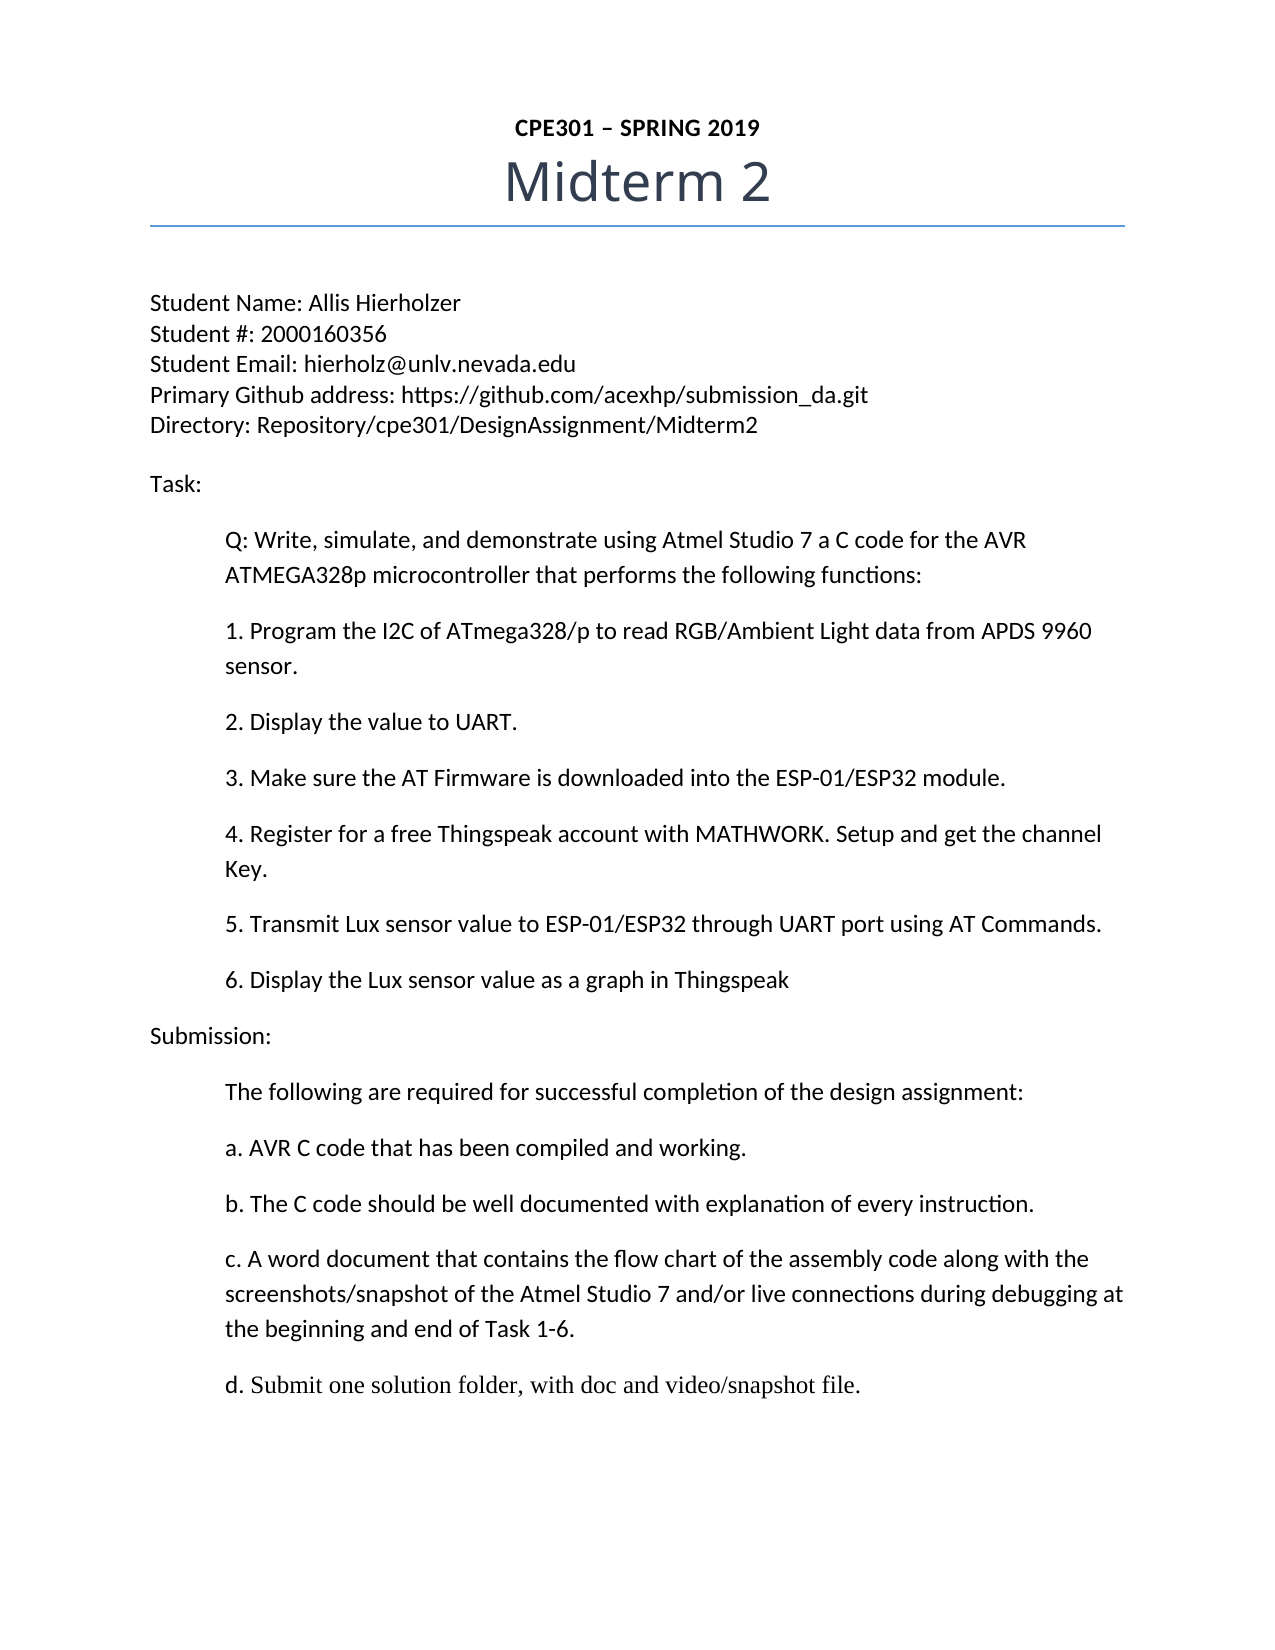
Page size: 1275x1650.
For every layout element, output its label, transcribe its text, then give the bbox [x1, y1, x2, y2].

text 1. Program the I2C of ATmega328/p to read RGB/Ambient Light data from APDS 9960 sensor. [225, 615, 1125, 681]
text a. AVR C code that has been compiled and working. [225, 1132, 1125, 1162]
text 2. Display the value to UART. [225, 706, 1125, 737]
text Student #: 2000160356 [150, 318, 1125, 348]
text Student Email: hierholz@unlv.nevada.edu [150, 348, 1125, 379]
text Primary Github address: https://github.com/acexhp/submission_da.git [150, 379, 1125, 409]
text d. Submit one solution folder, with doc and video/snapshot file. [225, 1369, 1125, 1400]
text b. The C code should be well documented with explanation of every instruction. [225, 1188, 1125, 1218]
text Task: [150, 468, 1125, 499]
text 3. Make sure the AT Firmware is downloaded into the ESP-01/ESP32 module. [225, 762, 1125, 792]
text Q: Write, simulate, and demonstrate using Atmel Studio 7 a C code for the AVR ATMEGA328p microcontroller that performs the following functions: [225, 524, 1125, 590]
text c. A word document that contains the flow chart of the assembly code along with the screenshots/snapshot of the Atmel Studio 7 and/or live connections during debugging at the beginning and end of Task 1-6. [225, 1243, 1125, 1344]
text The following are required for successful completion of the design assignment: [225, 1076, 1125, 1107]
title Midterm 2 [150, 143, 1125, 225]
text 6. Display the Lux sensor value as a graph in Thingspeak [225, 964, 1125, 995]
text CPE301 – SPRING 2019 [150, 112, 1125, 143]
text Directory: Repository/cpe301/DesignAssignment/Midterm2 [150, 409, 1125, 440]
text 5. Transmit Lux sensor value to ESP-01/ESP32 through UART port using AT Commands. [225, 908, 1125, 939]
text 4. Register for a free Thingspeak account with MATHWORK. Setup and get the channel Key. [225, 818, 1125, 883]
text Submission: [150, 1020, 1125, 1051]
text Student Name: Allis Hierholzer [150, 287, 1125, 318]
